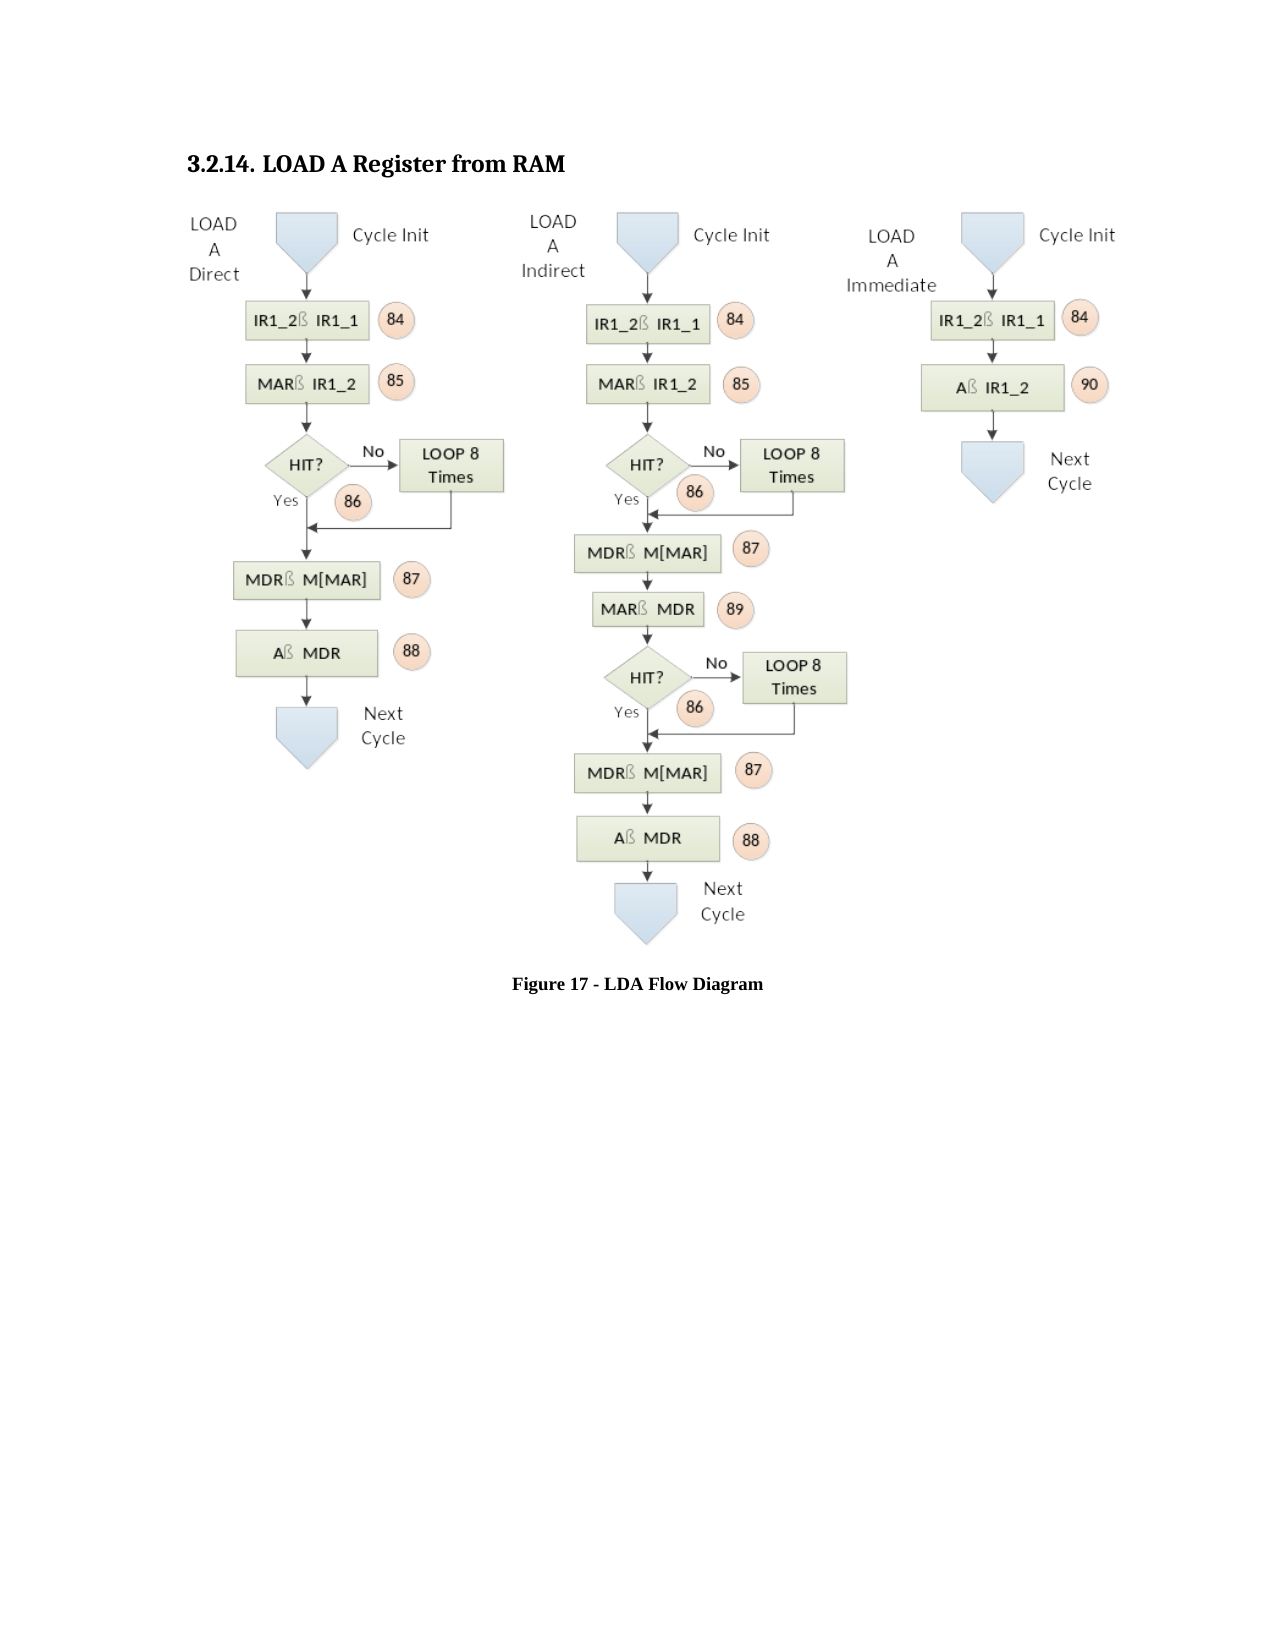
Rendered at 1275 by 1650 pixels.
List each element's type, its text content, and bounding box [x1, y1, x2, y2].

text Figure 17 - LDA Flow Diagram [150, 973, 1125, 995]
subtitle LOAD A Register from RAM [187, 150, 1125, 179]
